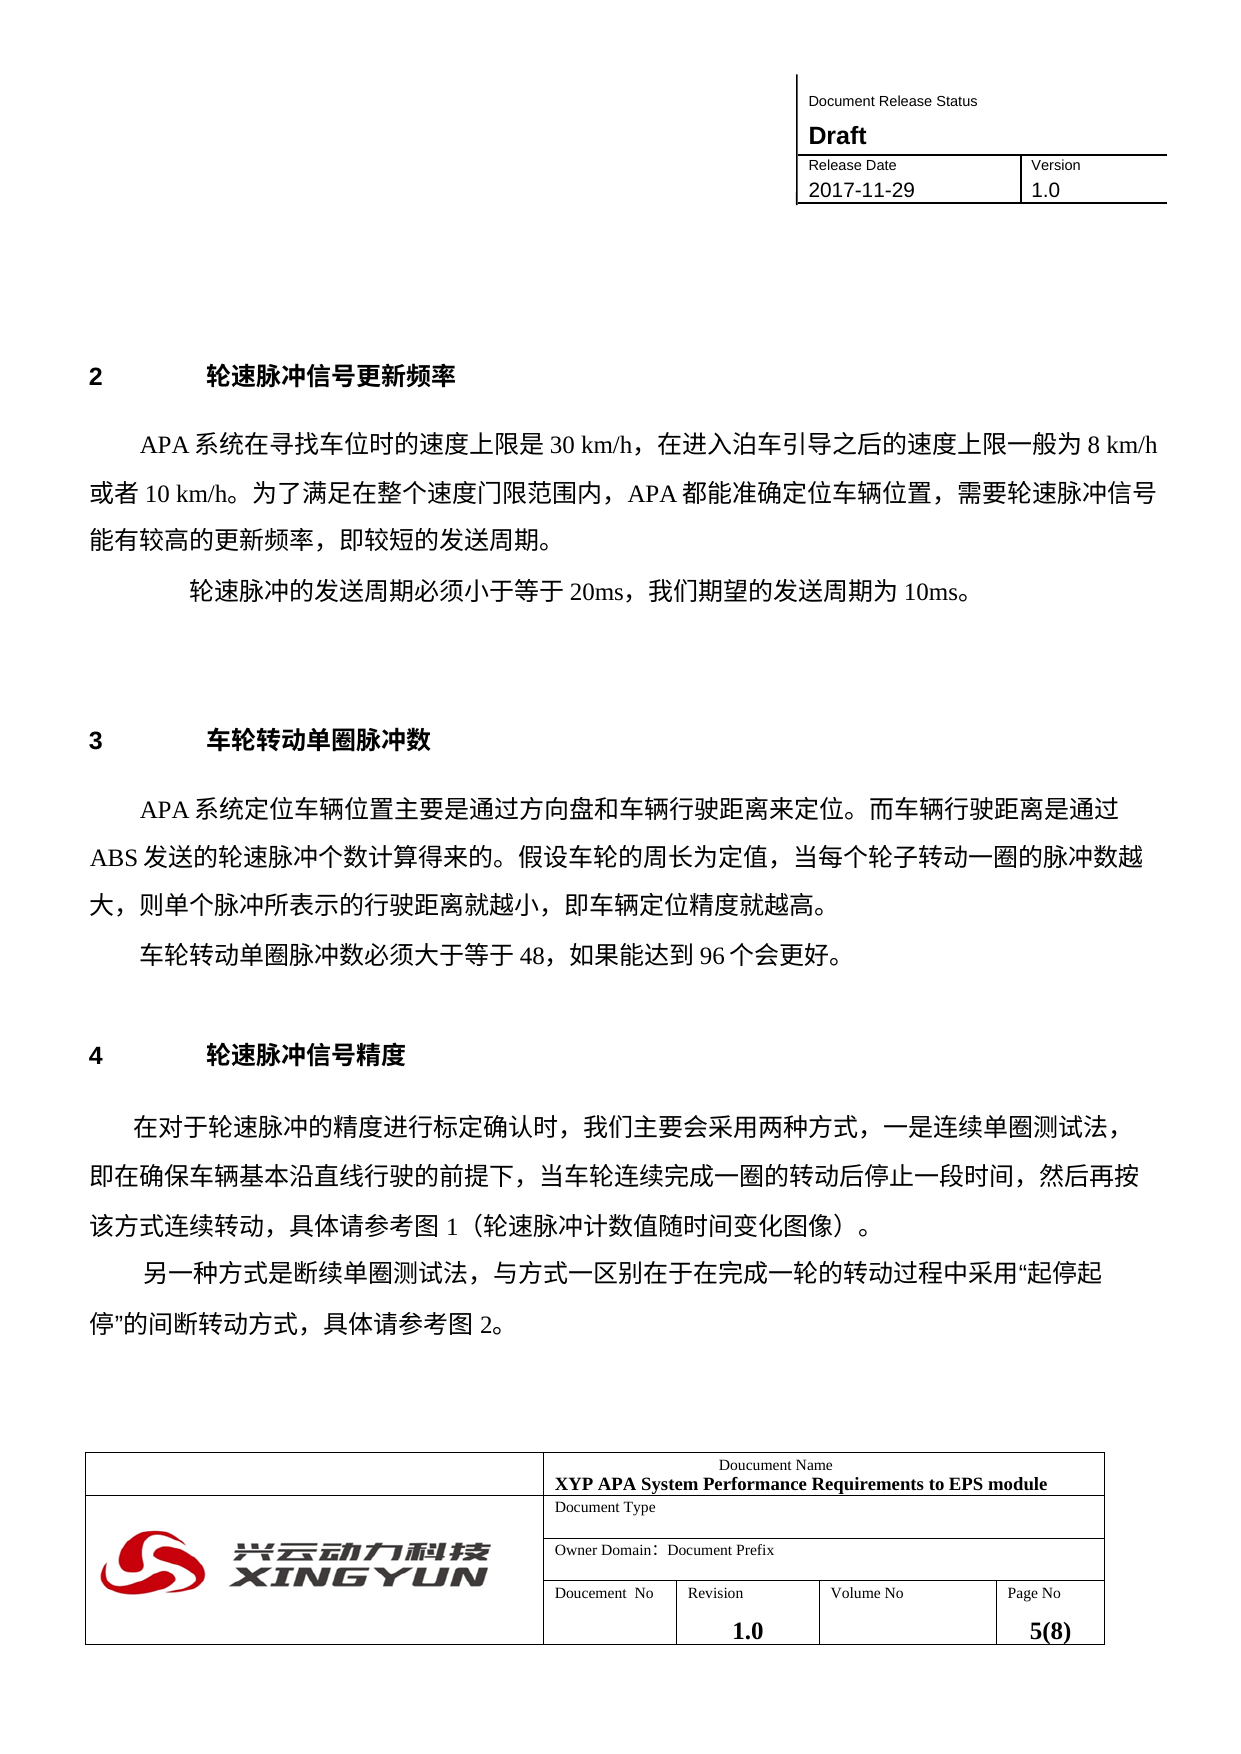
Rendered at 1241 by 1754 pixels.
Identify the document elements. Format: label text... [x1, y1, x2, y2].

text 在对于轮速脉冲的精度进行标定确认时，我们主要会采用两种方式，一是连续单圈测试法， [133, 1114, 1169, 1142]
table_cell [86, 1496, 543, 1644]
list 轮速脉冲信号更新频率 [89, 361, 1169, 391]
text 停”的间断转动方式，具体请参考图 2。 [89, 1309, 1169, 1339]
table_cell Volume No [820, 1581, 996, 1644]
table_cell Owner Domain：Document Prefix [544, 1539, 1104, 1580]
text Document Release Status [808, 93, 1169, 109]
table_cell Page No 5(8) [997, 1581, 1104, 1644]
text 车轮转动单圈脉冲数必须大于等于48，如果能达到96个会更好。 [139, 940, 1169, 971]
text APA系统定位车辆位置主要是通过方向盘和车辆行驶距离来定位。而车辆行驶距离是通过 [139, 794, 1169, 824]
list 车轮转动单圈脉冲数 [89, 725, 1169, 756]
picture [44, 56, 1191, 1689]
table_header Version [1022, 156, 1167, 173]
table_cell 2017-11-29 [798, 173, 1020, 202]
text 或者10 km/h。为了满足在整个速度门限范围内，APA都能准确定位车辆位置，需要轮速脉冲信号 [89, 478, 1169, 509]
table_cell 1.0 [1022, 173, 1167, 202]
text ABS发送的轮速脉冲个数计算得来的。假设车轮的周长为定值，当每个轮子转动一圈的脉冲数越 [89, 843, 1169, 873]
text 即在确保车辆基本沿直线行驶的前提下，当车轮连续完成一圈的转动后停止一段时间，然后再按 [89, 1163, 1169, 1191]
table_header [86, 1453, 543, 1495]
text 能有较高的更新频率，即较短的发送周期。 [89, 527, 1169, 556]
table_header Doucument Name XYP APA System Performance Requirements to EPS module [544, 1453, 1104, 1495]
list 轮速脉冲信号精度 [89, 1041, 1169, 1071]
text 大，则单个脉冲所表示的行驶距离就越小，即车辆定位精度就越高。 [89, 891, 1169, 920]
text 轮速脉冲的发送周期必须小于等于20ms，我们期望的发送周期为10ms。 [189, 576, 1169, 606]
text 该方式连续转动，具体请参考图 1（轮速脉冲计数值随时间变化图像）。 [89, 1211, 1169, 1242]
table_header Release Date [798, 156, 1020, 173]
table_cell Doucement No [544, 1581, 676, 1644]
table_cell Revision 1.0 [677, 1581, 819, 1644]
table_cell Document Type [544, 1496, 1104, 1538]
text 另一种方式是断续单圈测试法，与方式一区别在于在完成一轮的转动过程中采用“起停起 [144, 1258, 1169, 1289]
text APA系统在寻找车位时的速度上限是30 km/h，在进入泊车引导之后的速度上限一般为8 km/h [139, 429, 1169, 460]
text Draft [808, 121, 1169, 150]
